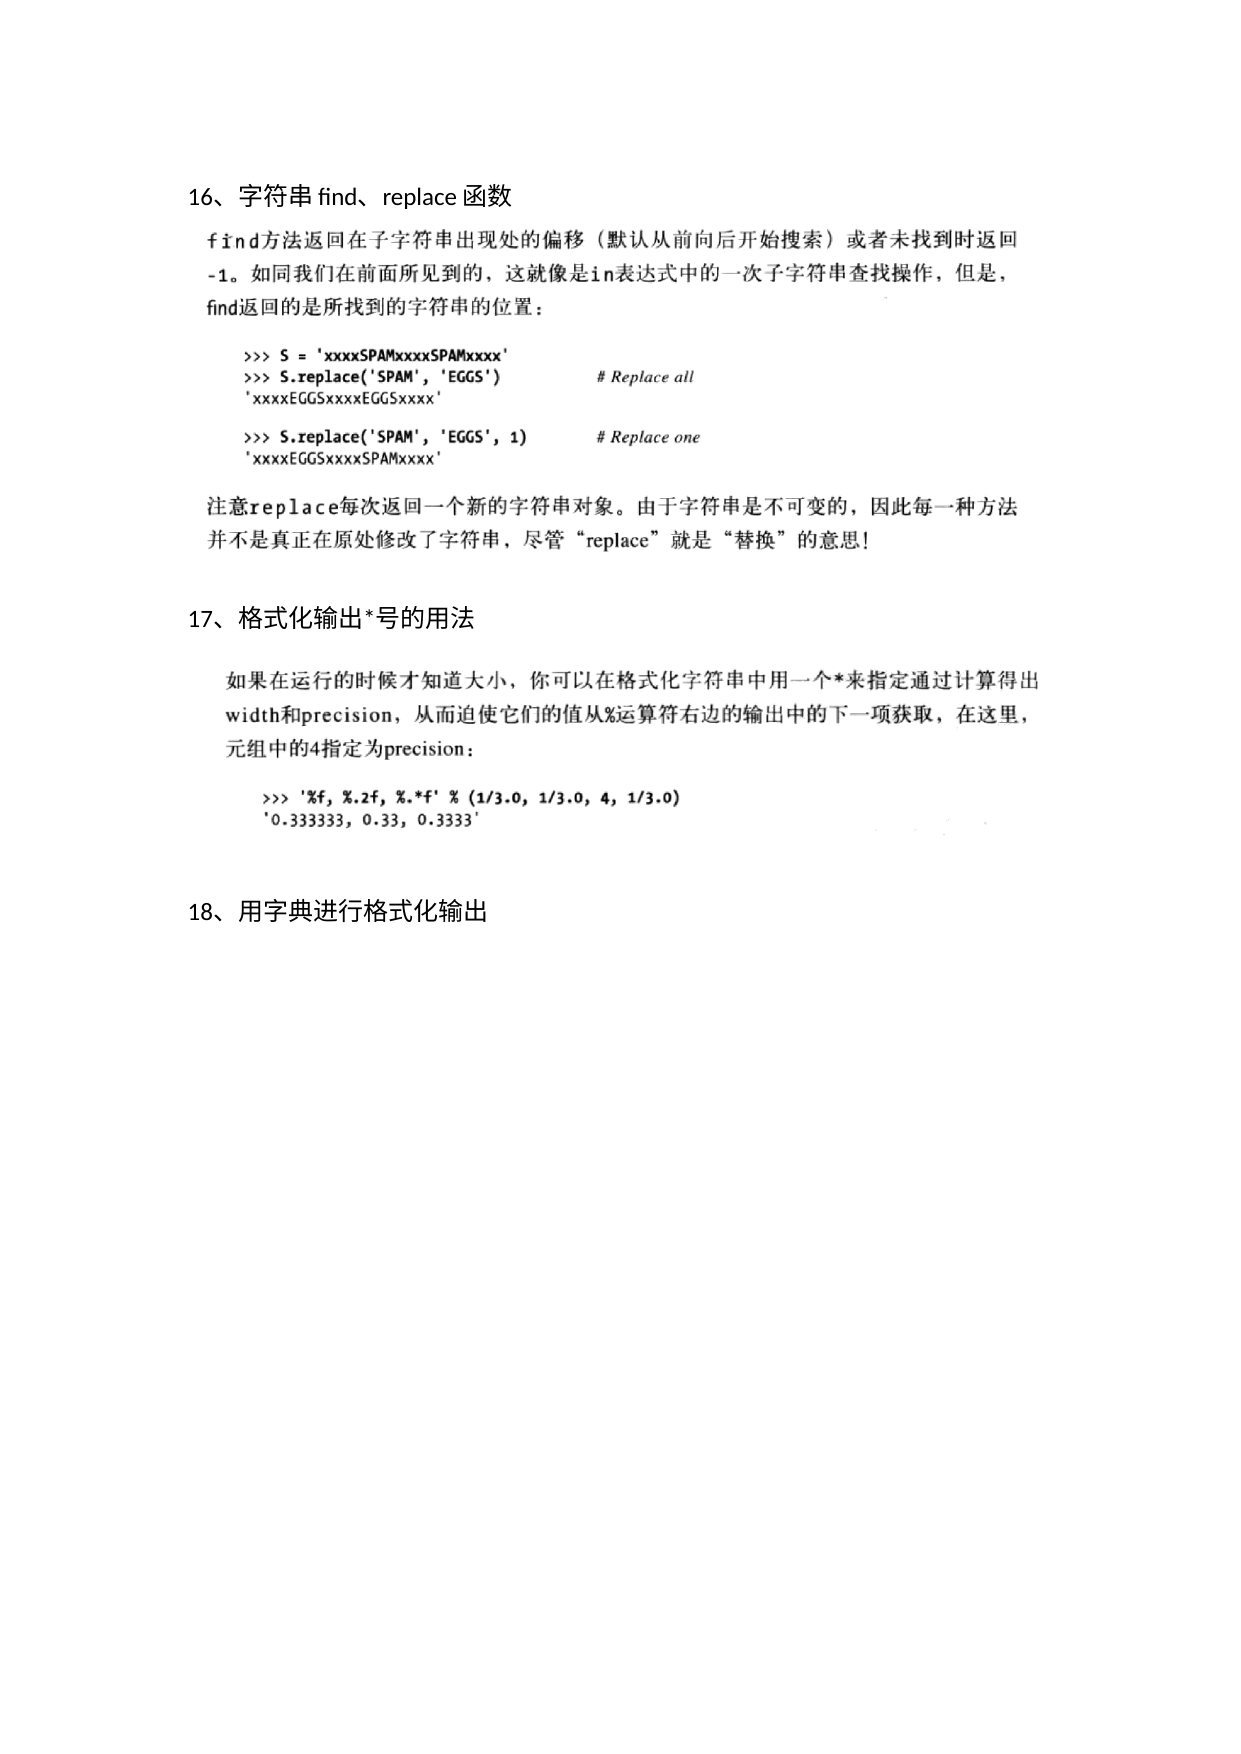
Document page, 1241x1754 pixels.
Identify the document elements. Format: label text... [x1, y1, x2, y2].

picture [187, 649, 1053, 844]
picture [187, 227, 1053, 560]
text 17、格式化输出*号的用法 [187, 584, 1053, 649]
text 16、字符串find、replace函数 [187, 162, 1053, 227]
text 18、用字典进行格式化输出 [187, 877, 1053, 942]
